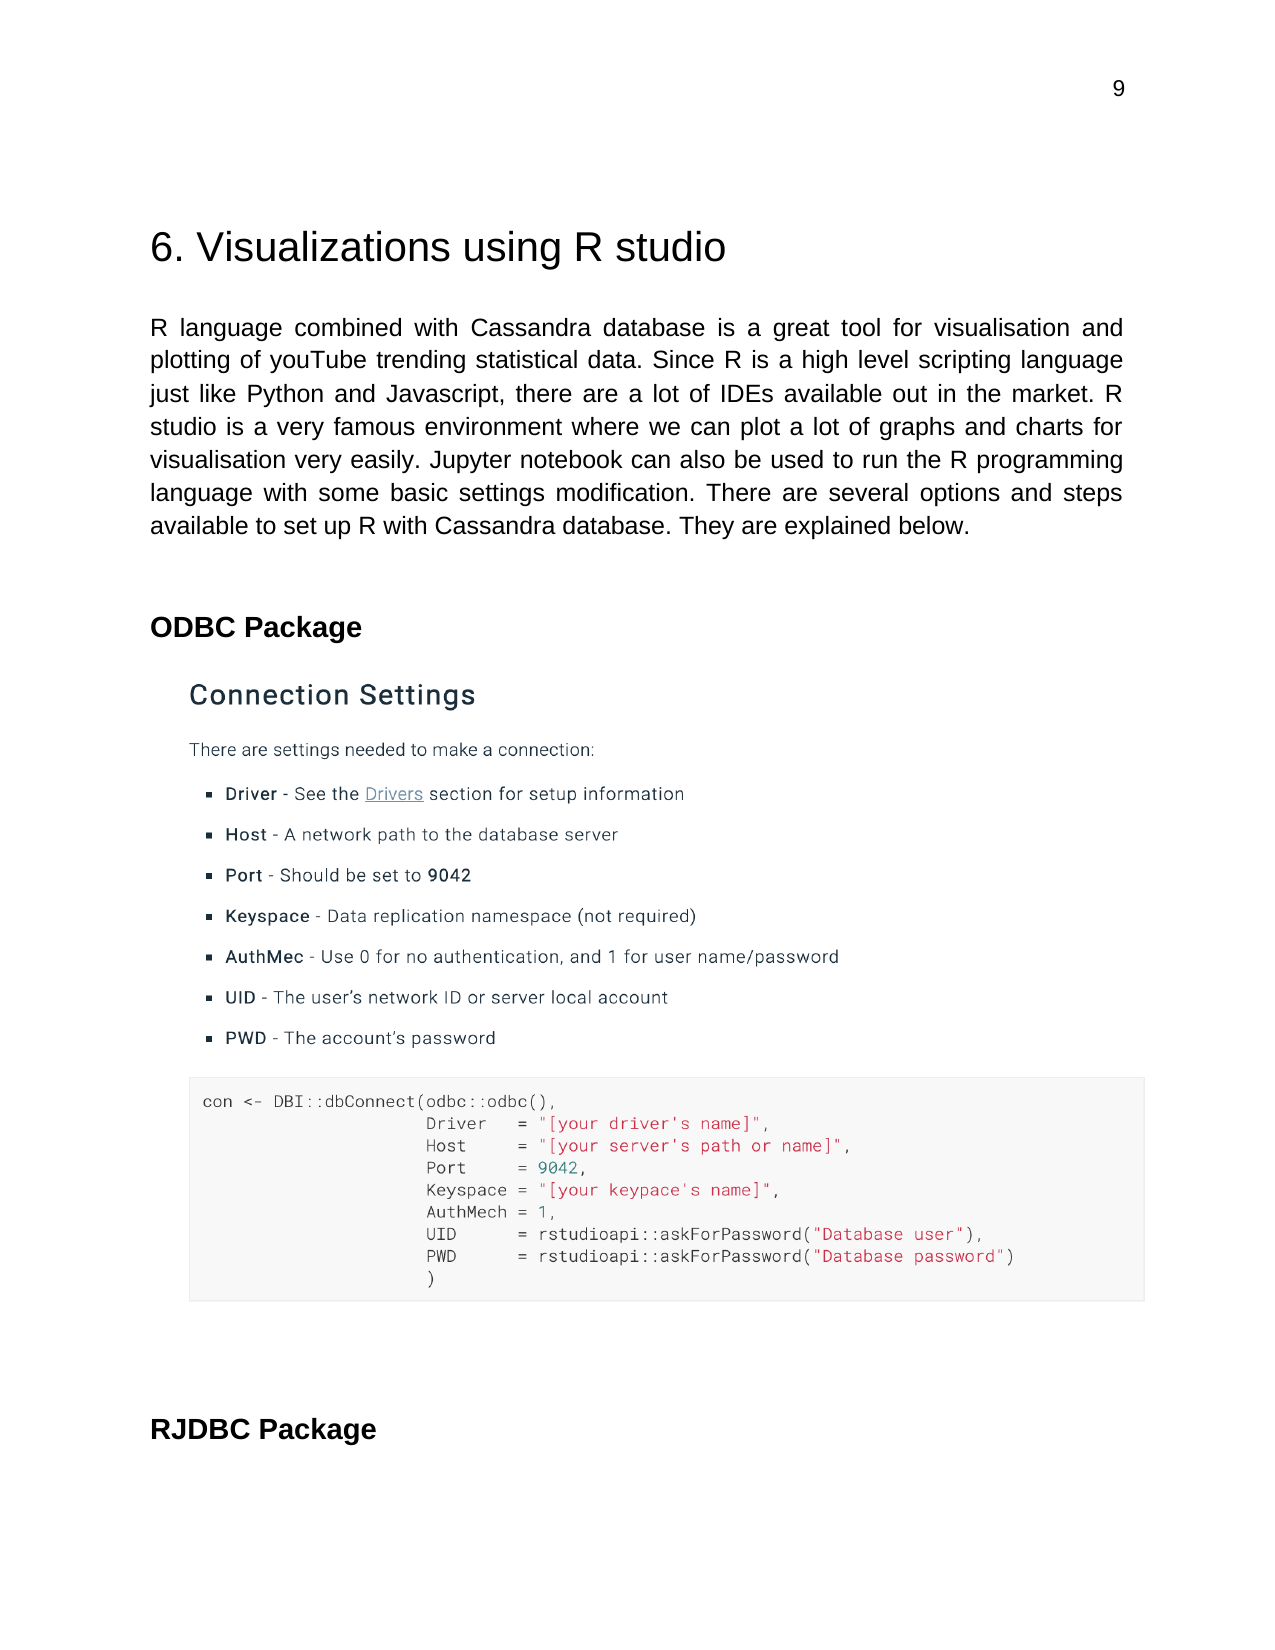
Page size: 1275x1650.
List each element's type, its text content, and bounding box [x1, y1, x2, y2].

text ODBC Package [150, 610, 1125, 643]
text R language combined with Cassandra database is a great tool for visualisation and plotting of youTube trending statistical data. Since R is a high level scripting language just like Python and Javascript, there are a lot of IDEs available out in the market. R studio is a very famous environment where we can plot a lot of graphs and charts for visualisation very easily. Jupyter notebook can also be used to run the R programming language with some basic settings modification. There are several options and steps available to set up R with Cassandra database. They are explained below. [150, 312, 1125, 539]
subtitle 6. Visualizations using R studio [150, 222, 1125, 270]
text RJDBC Package [150, 1412, 1125, 1446]
picture [150, 681, 1165, 1343]
